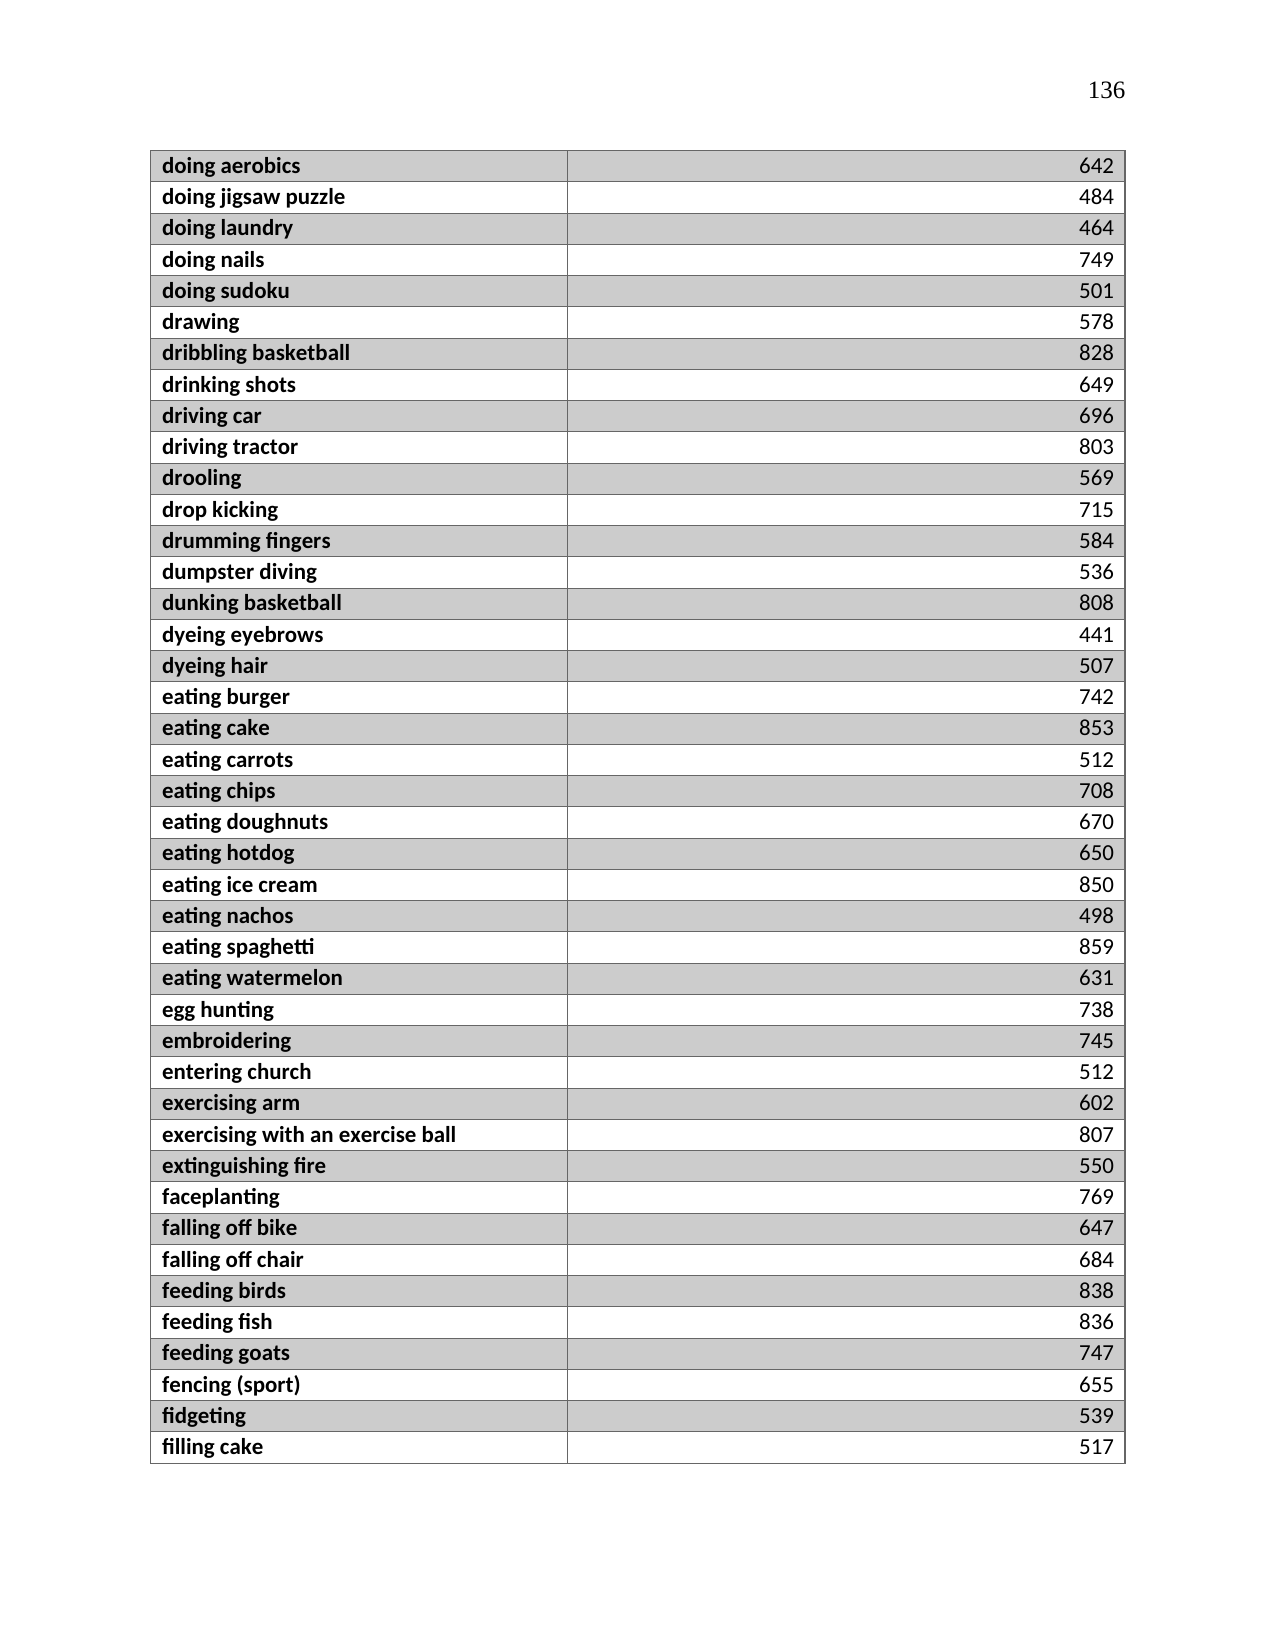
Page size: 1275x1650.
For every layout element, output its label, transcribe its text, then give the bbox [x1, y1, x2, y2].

table_cell 512 [568, 745, 1124, 775]
table_cell 650 [568, 839, 1124, 869]
table_cell fidgeting [151, 1401, 567, 1431]
table_cell 536 [568, 557, 1124, 587]
table_cell fencing (sport) [151, 1370, 567, 1400]
table_cell 708 [568, 776, 1124, 806]
table_cell dyeing eyebrows [151, 620, 567, 650]
table_cell doing jigsaw puzzle [151, 182, 567, 212]
table_cell eating cake [151, 714, 567, 744]
table_cell drumming fingers [151, 526, 567, 556]
table_cell 512 [568, 1057, 1124, 1087]
table_cell driving car [151, 401, 567, 431]
table_cell 747 [568, 1339, 1124, 1369]
table_cell feeding goats [151, 1339, 567, 1369]
table_cell 498 [568, 901, 1124, 931]
table_cell doing aerobics [151, 151, 567, 181]
table_cell 569 [568, 464, 1124, 494]
table_cell 859 [568, 932, 1124, 962]
table_cell eating carrots [151, 745, 567, 775]
table_cell eating spaghetti [151, 932, 567, 962]
table_cell 517 [568, 1432, 1124, 1462]
table_cell eating hotdog [151, 839, 567, 869]
table_cell dribbling basketball [151, 339, 567, 369]
table_cell embroidering [151, 1026, 567, 1056]
table_cell dunking basketball [151, 589, 567, 619]
table_cell 853 [568, 714, 1124, 744]
table_cell doing laundry [151, 214, 567, 244]
table_cell 696 [568, 401, 1124, 431]
table_cell 807 [568, 1120, 1124, 1150]
table_cell 484 [568, 182, 1124, 212]
table_cell 684 [568, 1245, 1124, 1275]
table_cell 464 [568, 214, 1124, 244]
table_cell feeding birds [151, 1276, 567, 1306]
table_cell 507 [568, 651, 1124, 681]
table_cell 647 [568, 1214, 1124, 1244]
table_cell eating doughnuts [151, 807, 567, 837]
table_cell 649 [568, 370, 1124, 400]
table_cell 749 [568, 245, 1124, 275]
table_cell doing nails [151, 245, 567, 275]
table_cell feeding fish [151, 1307, 567, 1337]
table_cell filling cake [151, 1432, 567, 1462]
table_cell 745 [568, 1026, 1124, 1056]
table_cell exercising with an exercise ball [151, 1120, 567, 1150]
table_cell extinguishing fire [151, 1151, 567, 1181]
table_cell 715 [568, 495, 1124, 525]
table_cell 808 [568, 589, 1124, 619]
table_cell faceplanting [151, 1182, 567, 1212]
table_cell 631 [568, 964, 1124, 994]
table_cell falling off chair [151, 1245, 567, 1275]
table_cell 655 [568, 1370, 1124, 1400]
table_cell egg hunting [151, 995, 567, 1025]
table_cell 642 [568, 151, 1124, 181]
table_cell 539 [568, 1401, 1124, 1431]
table_cell 828 [568, 339, 1124, 369]
table_cell exercising arm [151, 1089, 567, 1119]
table_cell 836 [568, 1307, 1124, 1337]
table_cell 602 [568, 1089, 1124, 1119]
table_cell 738 [568, 995, 1124, 1025]
table_cell eating nachos [151, 901, 567, 931]
table_cell 850 [568, 870, 1124, 900]
table_cell eating burger [151, 682, 567, 712]
table_cell 501 [568, 276, 1124, 306]
table_cell drop kicking [151, 495, 567, 525]
table_cell 670 [568, 807, 1124, 837]
table_cell dyeing hair [151, 651, 567, 681]
table_cell 550 [568, 1151, 1124, 1181]
table_cell dumpster diving [151, 557, 567, 587]
table_cell 441 [568, 620, 1124, 650]
table_cell 769 [568, 1182, 1124, 1212]
table_cell eating watermelon [151, 964, 567, 994]
table_cell drawing [151, 307, 567, 337]
table_cell 584 [568, 526, 1124, 556]
table_cell entering church [151, 1057, 567, 1087]
table_cell driving tractor [151, 432, 567, 462]
table_cell drooling [151, 464, 567, 494]
table_cell doing sudoku [151, 276, 567, 306]
table_cell 742 [568, 682, 1124, 712]
table_cell 838 [568, 1276, 1124, 1306]
table_cell eating chips [151, 776, 567, 806]
table_cell 578 [568, 307, 1124, 337]
table_cell drinking shots [151, 370, 567, 400]
table_cell falling off bike [151, 1214, 567, 1244]
table_cell 803 [568, 432, 1124, 462]
table_cell eating ice cream [151, 870, 567, 900]
